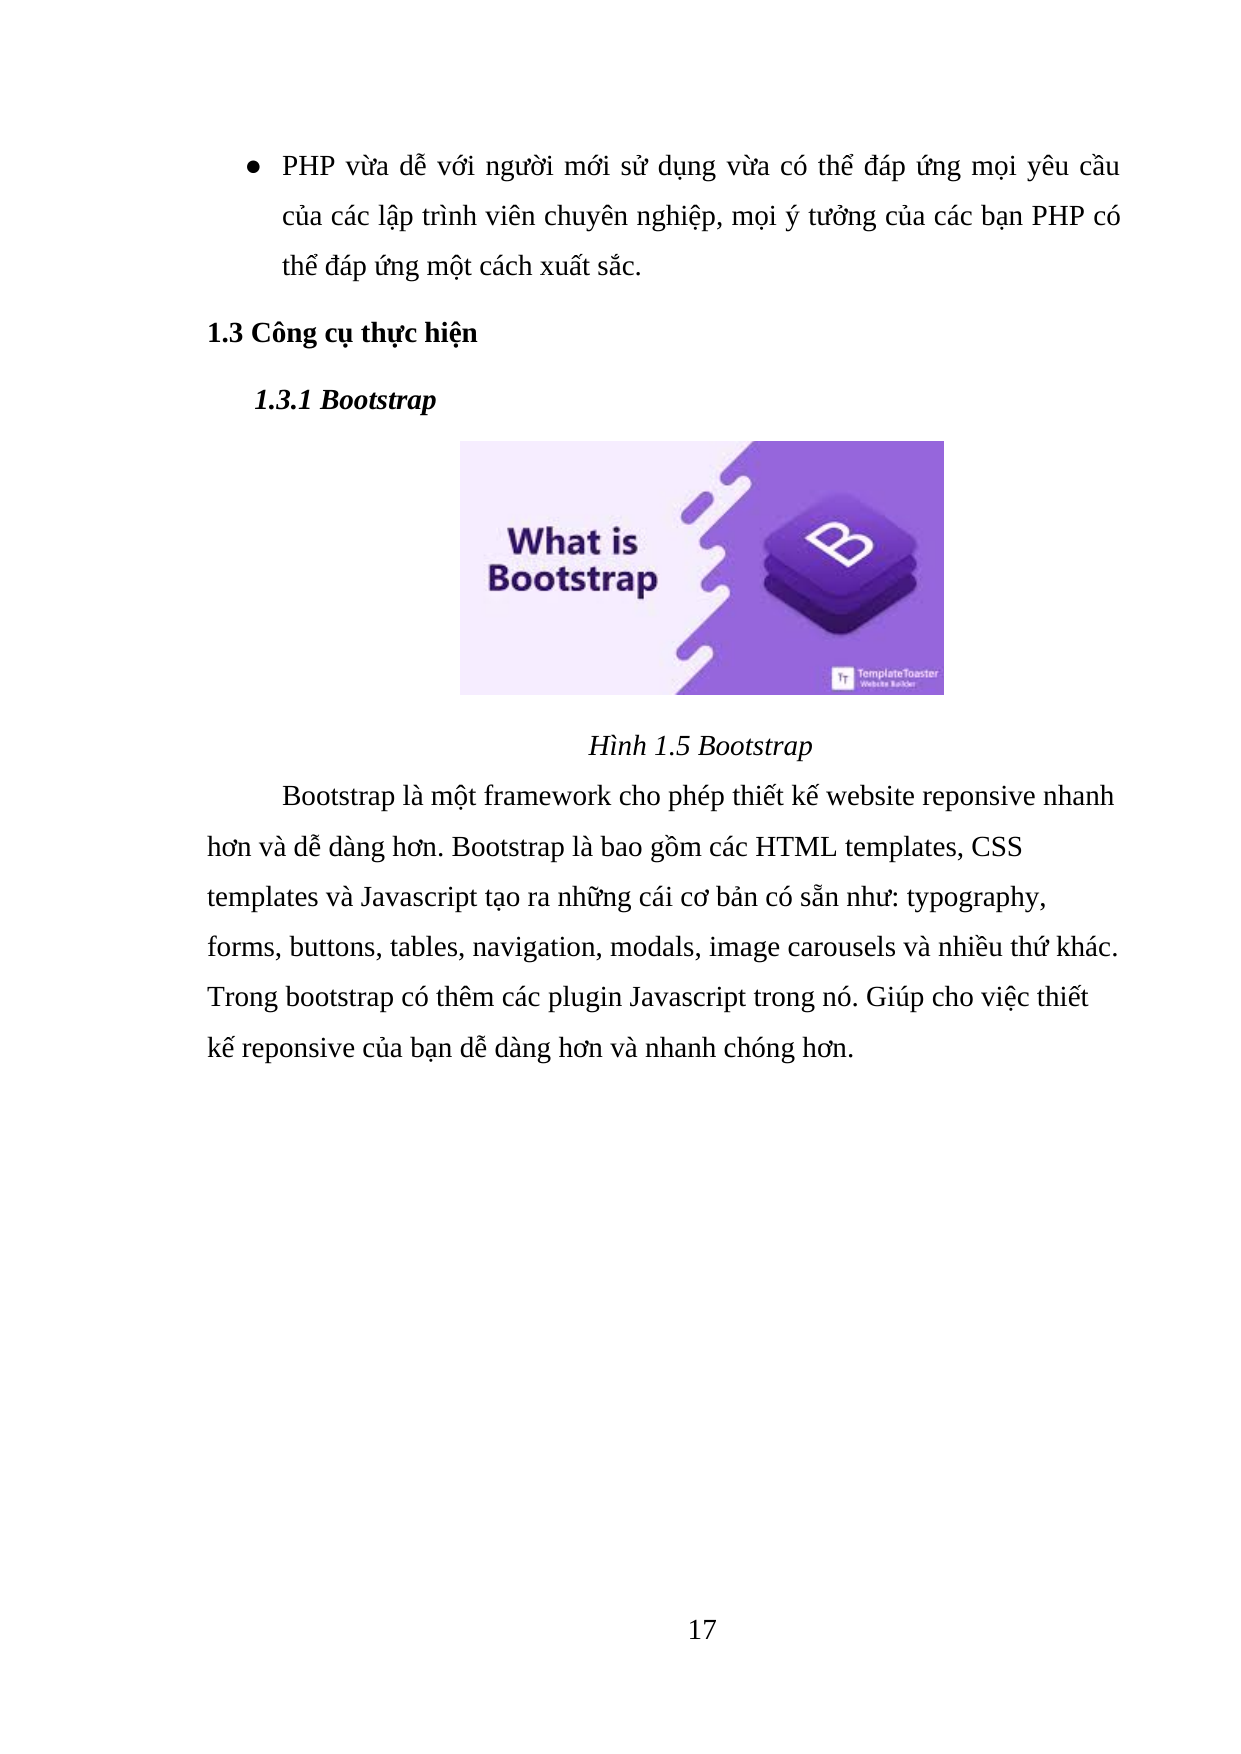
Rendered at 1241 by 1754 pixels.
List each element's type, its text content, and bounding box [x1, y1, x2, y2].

text Hình 1.5 Bootstrap [207, 728, 1122, 762]
subtitle Bootstrap [254, 382, 1122, 416]
picture [460, 441, 944, 695]
text Bootstrap là một framework cho phép thiết kế website reponsive nhanh hơn và dễ dàng hơn. Bootstrap là bao gồm các HTML templates, CSS templates và Javascript tạo ra những cái cơ bản có sẵn như: typography, forms, buttons, tables, navigation, modals, image carousels và nhiều thứ khác. Trong bootstrap có thêm các plugin Javascript trong nó. Giúp cho việc thiết kế reponsive của bạn dễ dàng hơn và nhanh chóng hơn. [207, 778, 1122, 1063]
subtitle Công cụ thực hiện [207, 315, 1122, 349]
list PHP vừa dễ với người mới sử dụng vừa có thể đáp ứng mọi yêu cầu của các lập trình viên chuyên nghiệp, mọi ý tưởng của các bạn PHP có thể đáp ứng một cách xuất sắc. [244, 148, 1122, 282]
